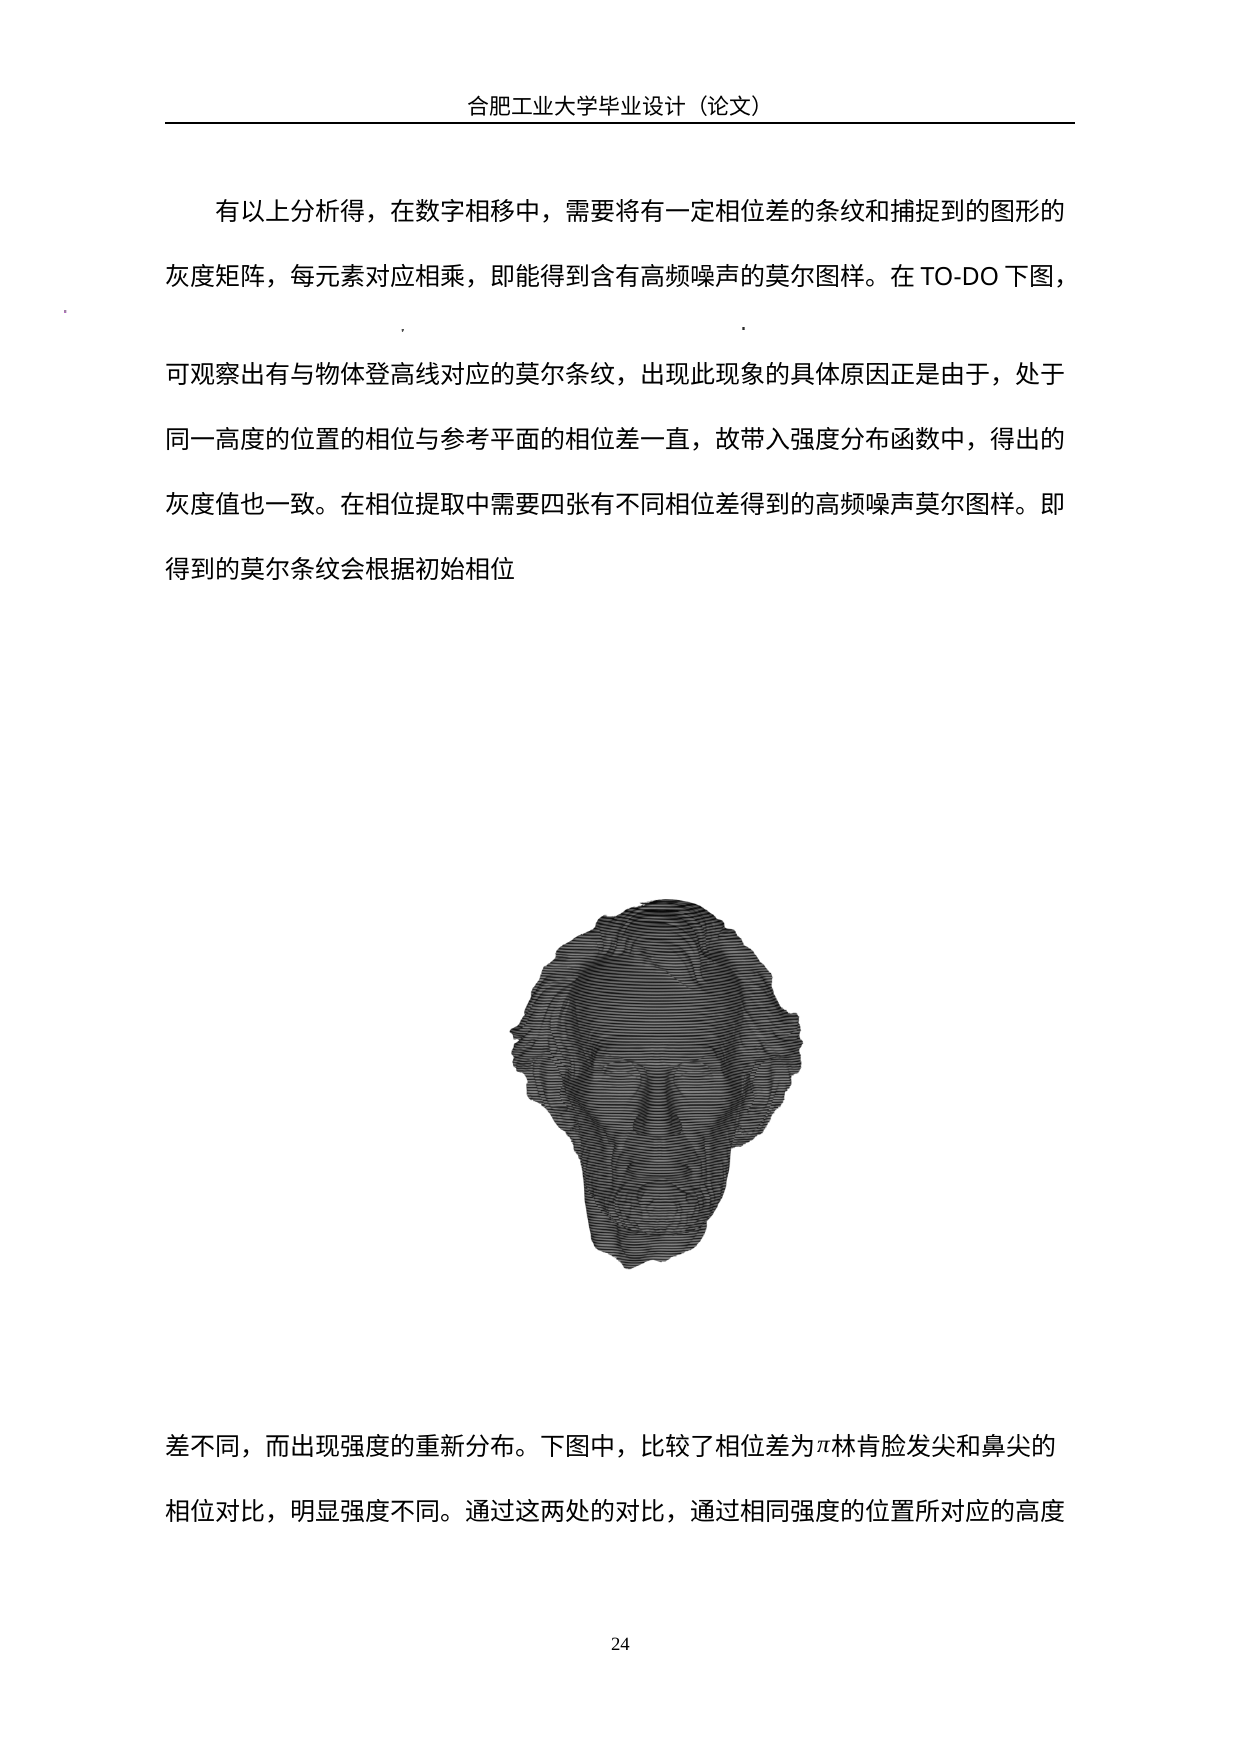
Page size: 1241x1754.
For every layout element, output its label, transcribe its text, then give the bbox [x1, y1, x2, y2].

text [165, 1412, 1075, 1542]
picture [165, 730, 1075, 1412]
